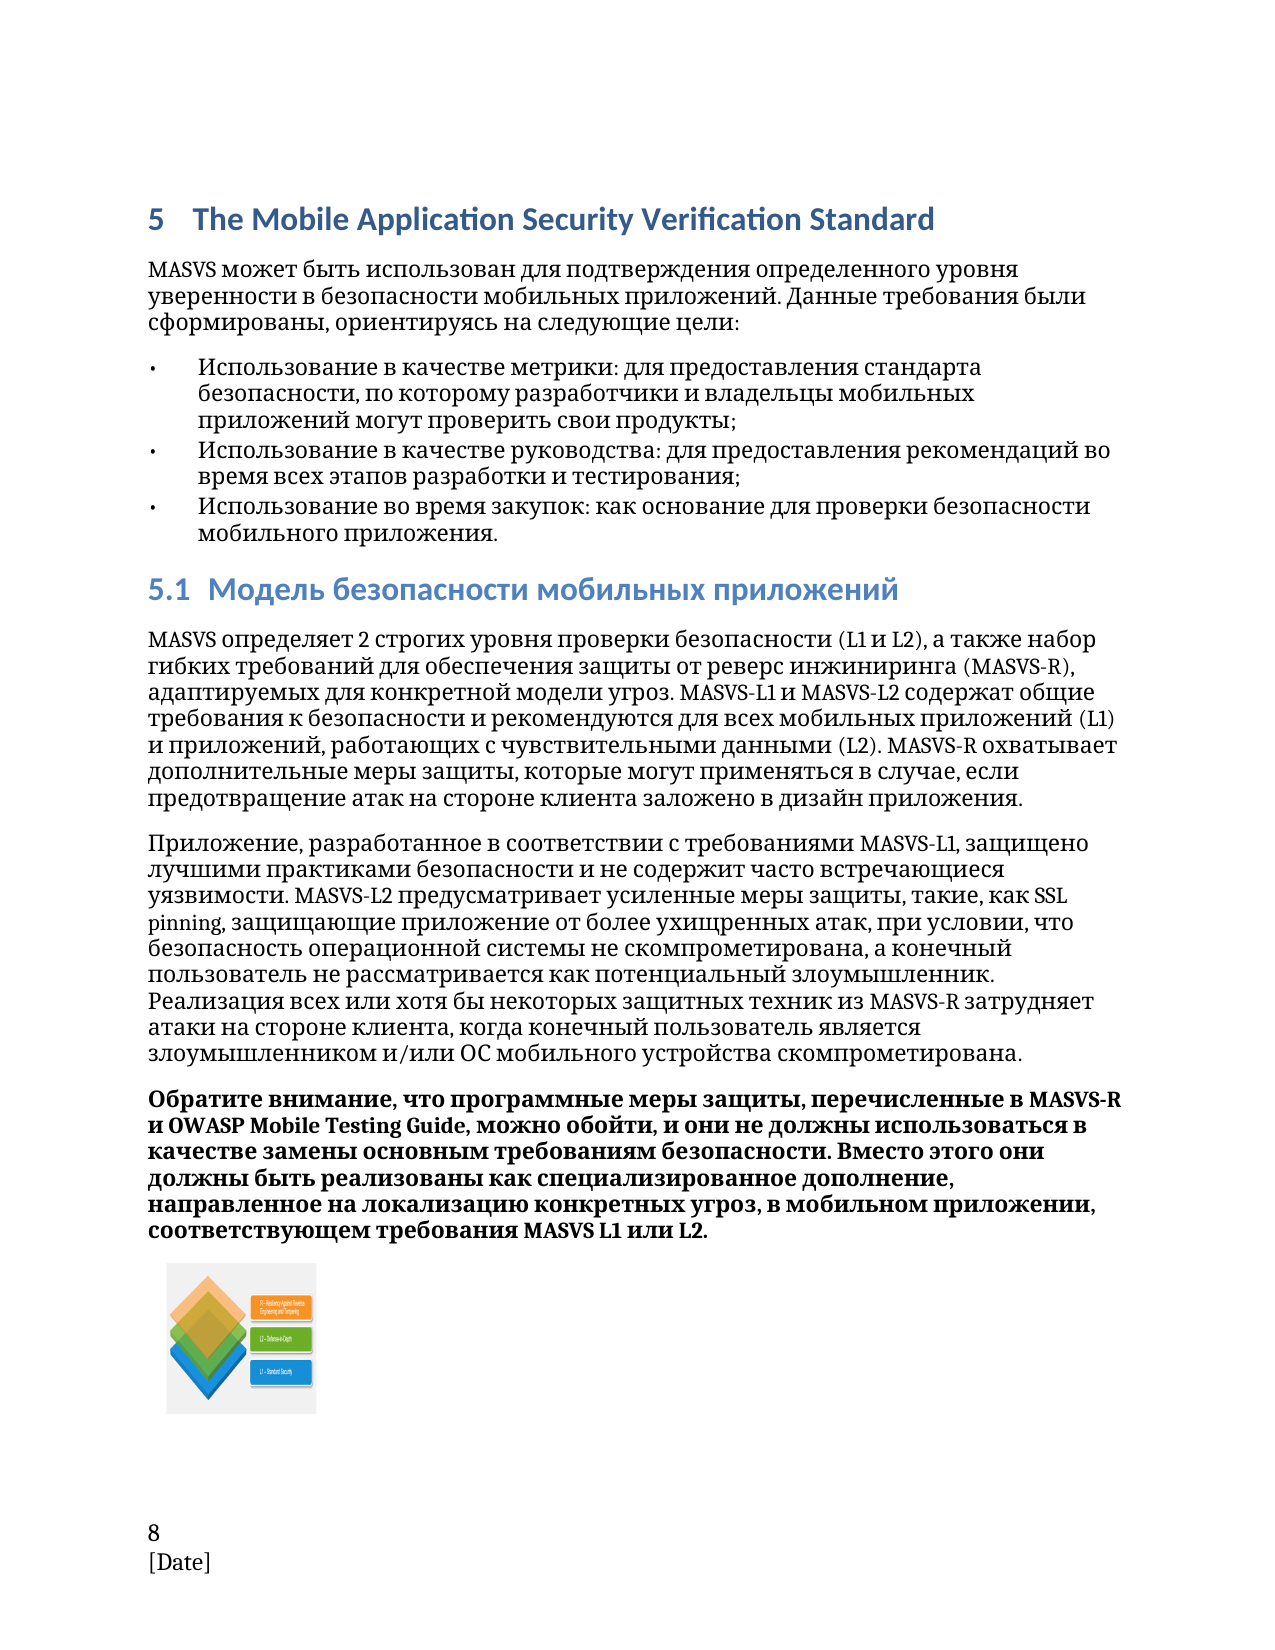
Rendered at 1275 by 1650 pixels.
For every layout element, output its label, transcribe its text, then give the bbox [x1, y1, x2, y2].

list Использование в качестве метрики: для предоставления стандарта безопасности, по которому разработчики и владельцы мобильных приложений могут проверить свои продукты; [148, 355, 1127, 434]
subtitle The Mobile Application Security Verification Standard [148, 198, 1127, 238]
text MASVS может быть использован для подтверждения определенного уровня уверенности в безопасности мобильных приложений. Данные требования были сформированы, ориентируясь на следующие цели: [148, 257, 1127, 336]
text Обратите внимание, что программные меры защиты, перечисленные в MASVS-R и OWASP Mobile Testing Guide, можно обойти, и они не должны использоваться в качестве замены основным требованиям безопасности. Вместо этого они должны быть реализованы как специализированное дополнение, направленное на локализацию конкретных угроз, в мобильном приложении, соответствующем требования MASVS L1 или L2. [148, 1086, 1127, 1244]
text Приложение, разработанное в соответствии с требованиями MASVS-L1, защищено лучшими практиками безопасности и не содержит часто встречающиеся уязвимости. MASVS-L2 предусматривает усиленные меры защиты, такие, как SSL pinning, защищающие приложение от более ухищренных атак, при условии, что безопасность операционной системы не скомпрометирована, а конечный пользователь не рассматривается как потенциальный злоумышленник. Реализация всех или хотя бы некоторых защитных техник из MASVS-R затрудняет атаки на стороне клиента, когда конечный пользователь является злоумышленником и/или ОС мобильного устройства скомпрометирована. [148, 830, 1127, 1068]
list Использование в качестве руководства: для предоставления рекомендаций во время всех этапов разработки и тестирования; [148, 438, 1127, 490]
list Использование во время закупок: как основание для проверки безопасности мобильного приложения. [148, 494, 1127, 547]
subtitle Модель безопасности мобильных приложений [148, 568, 1127, 608]
picture [166, 1263, 317, 1414]
text MASVS определяет 2 строгих уровня проверки безопасности (L1 и L2), а также набор гибких требований для обеспечения защиты от реверс инжиниринга (MASVS-R), адаптируемых для конкретной модели угроз. MASVS-L1 и MASVS-L2 содержат общие требования к безопасности и рекомендуются для всех мобильных приложений (L1) и приложений, работающих с чувствительными данными (L2). MASVS-R охватывает дополнительные меры защиты, которые могут применяться в случае, если предотвращение атак на стороне клиента заложено в дизайн приложения. [148, 627, 1127, 812]
